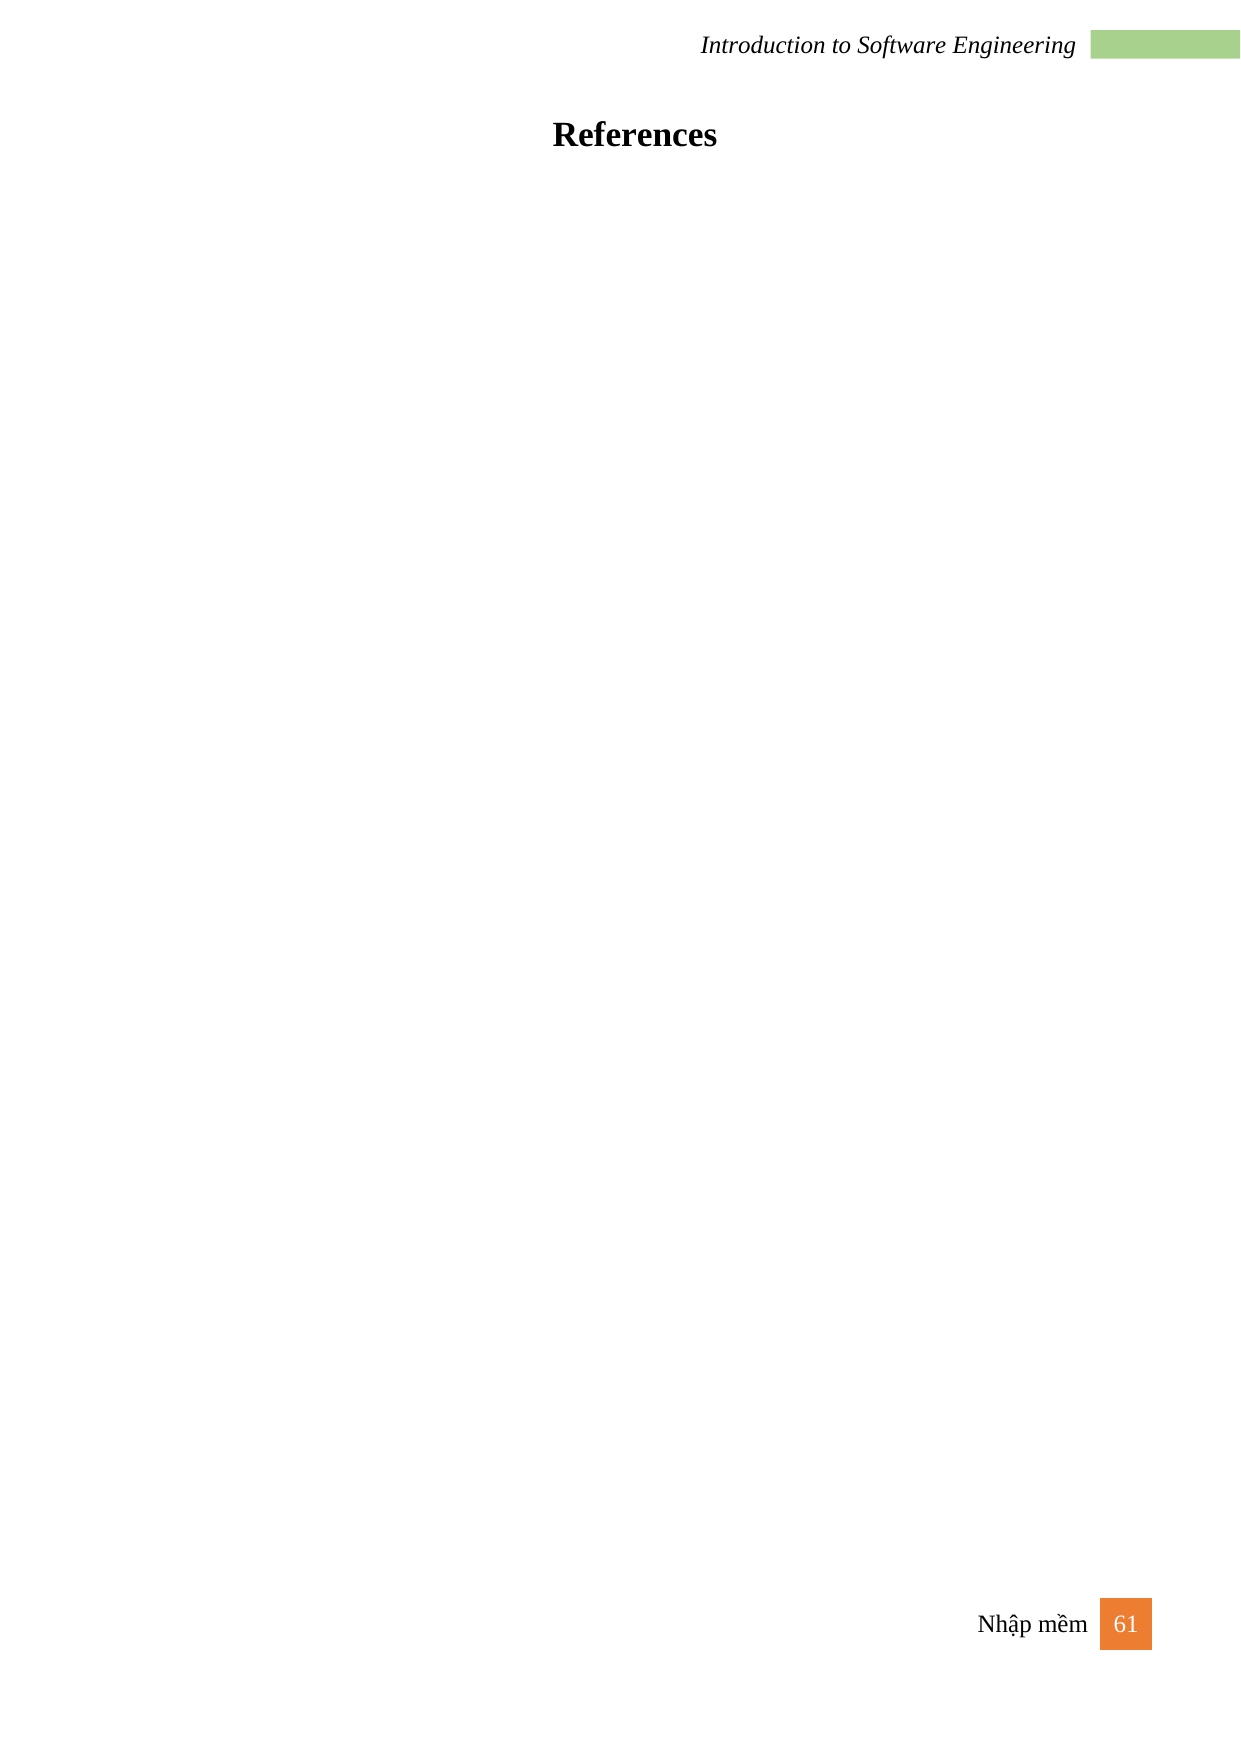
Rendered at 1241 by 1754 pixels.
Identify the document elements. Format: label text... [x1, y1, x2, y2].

subtitle References [118, 114, 1152, 154]
